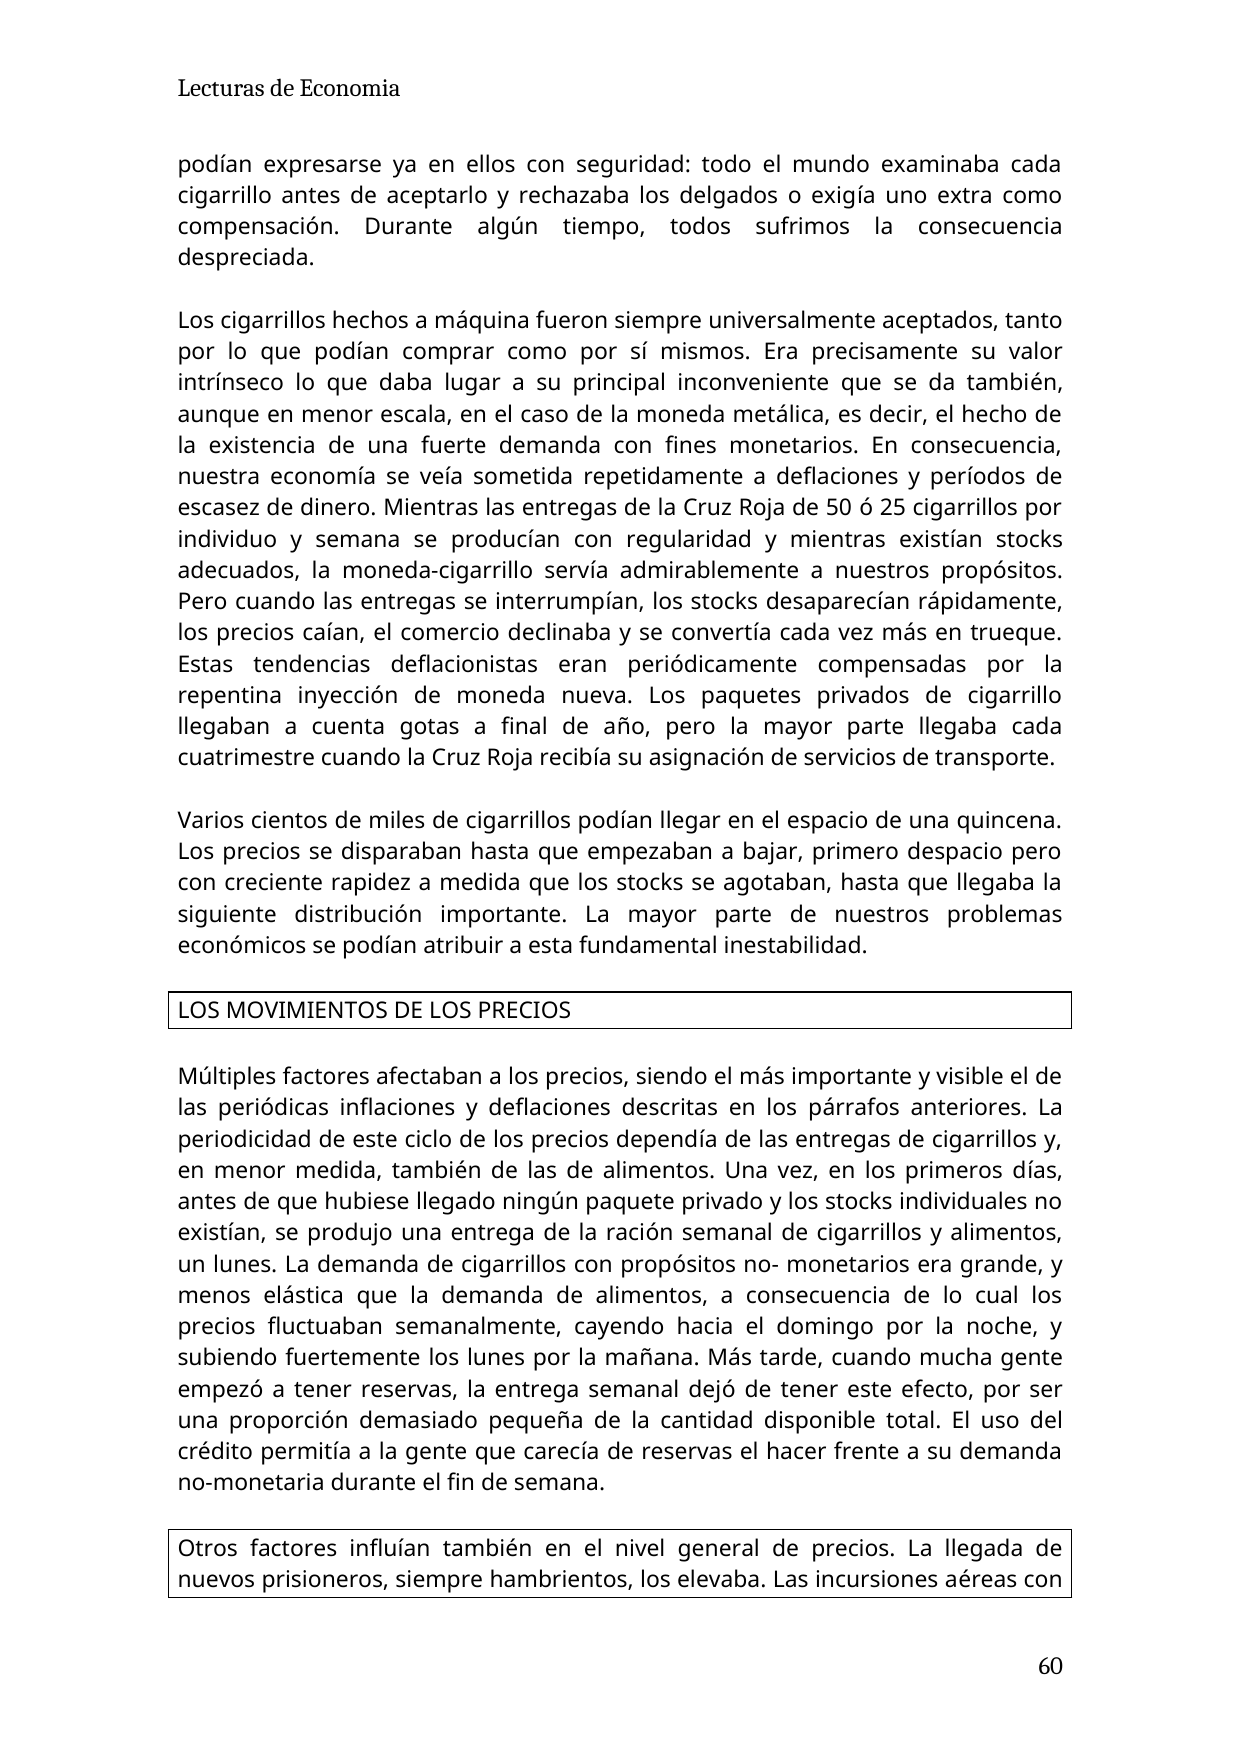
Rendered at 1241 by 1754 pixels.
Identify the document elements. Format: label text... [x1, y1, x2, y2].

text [169, 1530, 1071, 1597]
text Varios cientos de miles de cigarrillos podían llegar en el espacio de una quincena. Los precios se disparaban hasta que empezaban a bajar, primero despacio pero con creciente rapidez a medida que los stocks se agotaban, hasta que llegaba la siguiente distribución importante. La mayor parte de nuestros problemas económicos se podían atribuir a esta fundamental inestabilidad. [177, 804, 1063, 960]
text Múltiples factores afectaban a los precios, siendo el más importante y visible el de las periódicas inflaciones y deflaciones descritas en los párrafos anteriores. La periodicidad de este ciclo de los precios dependía de las entregas de cigarrillos y, en menor medida, también de las de alimentos. Una vez, en los primeros días, antes de que hubiese llegado ningún paquete privado y los stocks individuales no existían, se produjo una entrega de la ración semanal de cigarrillos y alimentos, un lunes. La demanda de cigarrillos con propósitos no- monetarios era grande, y menos elástica que la demanda de alimentos, a consecuencia de lo cual los precios fluctuaban semanalmente, cayendo hacia el domingo por la noche, y subiendo fuertemente los lunes por la mañana. Más tarde, cuando mucha gente empezó a tener reservas, la entrega semanal dejó de tener este efecto, por ser una proporción demasiado pequeña de la cantidad disponible total. El uso del crédito permitía a la gente que carecía de reservas el hacer frente a su demanda no-monetaria durante el fin de semana. [177, 1060, 1063, 1498]
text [177, 148, 1063, 273]
text LOS MOVIMIENTOS DE LOS PRECIOS [169, 993, 1071, 1028]
text Los cigarrillos hechos a máquina fueron siempre universalmente aceptados, tanto por lo que podían comprar como por sí mismos. Era precisamente su valor intrínseco lo que daba lugar a su principal inconveniente que se da también, aunque en menor escala, en el caso de la moneda metálica, es decir, el hecho de la existencia de una fuerte demanda con fines monetarios. En consecuencia, nuestra economía se veía sometida repetidamente a deflaciones y períodos de escasez de dinero. Mientras las entregas de la Cruz Roja de 50 ó 25 cigarrillos por individuo y semana se producían con regularidad y mientras existían stocks adecuados, la moneda-cigarrillo servía admirablemente a nuestros propósitos. Pero cuando las entregas se interrumpían, los stocks desaparecían rápidamente, los precios caían, el comercio declinaba y se convertía cada vez más en trueque. Estas tendencias deflacionistas eran periódicamente compensadas por la repentina inyección de moneda nueva. Los paquetes privados de cigarrillo llegaban a cuenta gotas a final de año, pero la mayor parte llegaba cada cuatrimestre cuando la Cruz Roja recibía su asignación de servicios de transporte. [177, 304, 1063, 773]
